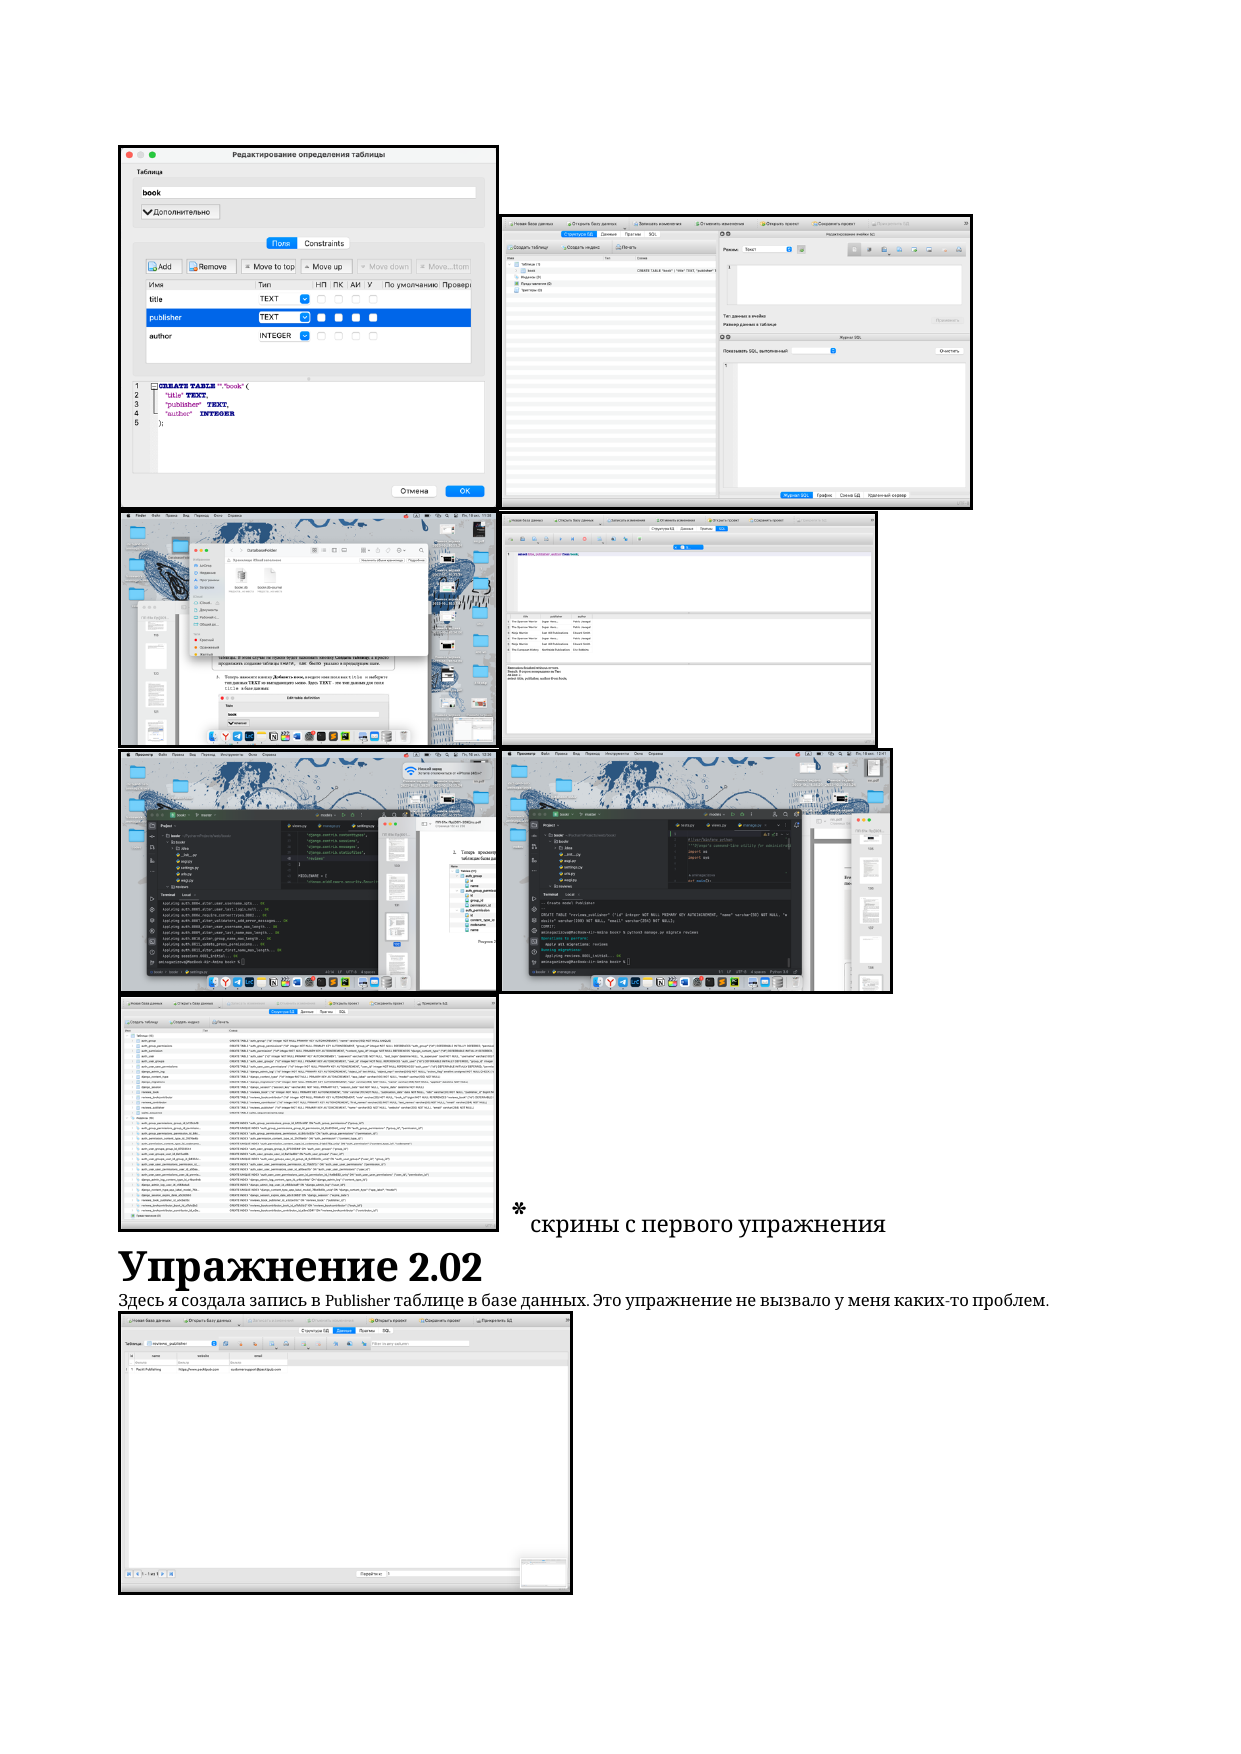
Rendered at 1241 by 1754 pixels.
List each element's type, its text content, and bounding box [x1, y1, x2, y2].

picture [121, 513, 496, 745]
picture [121, 997, 496, 1229]
picture [502, 514, 875, 745]
text Здесь я создала запись в Publisher таблице в базе данных. Это упражнение не вызвало у меня каких-то проблем. [118, 1292, 1152, 1311]
picture [502, 217, 970, 507]
text Упражнение 2.02 [118, 1244, 1152, 1292]
picture [121, 1314, 570, 1592]
picture [121, 148, 496, 507]
picture [121, 752, 496, 991]
picture [502, 751, 890, 991]
